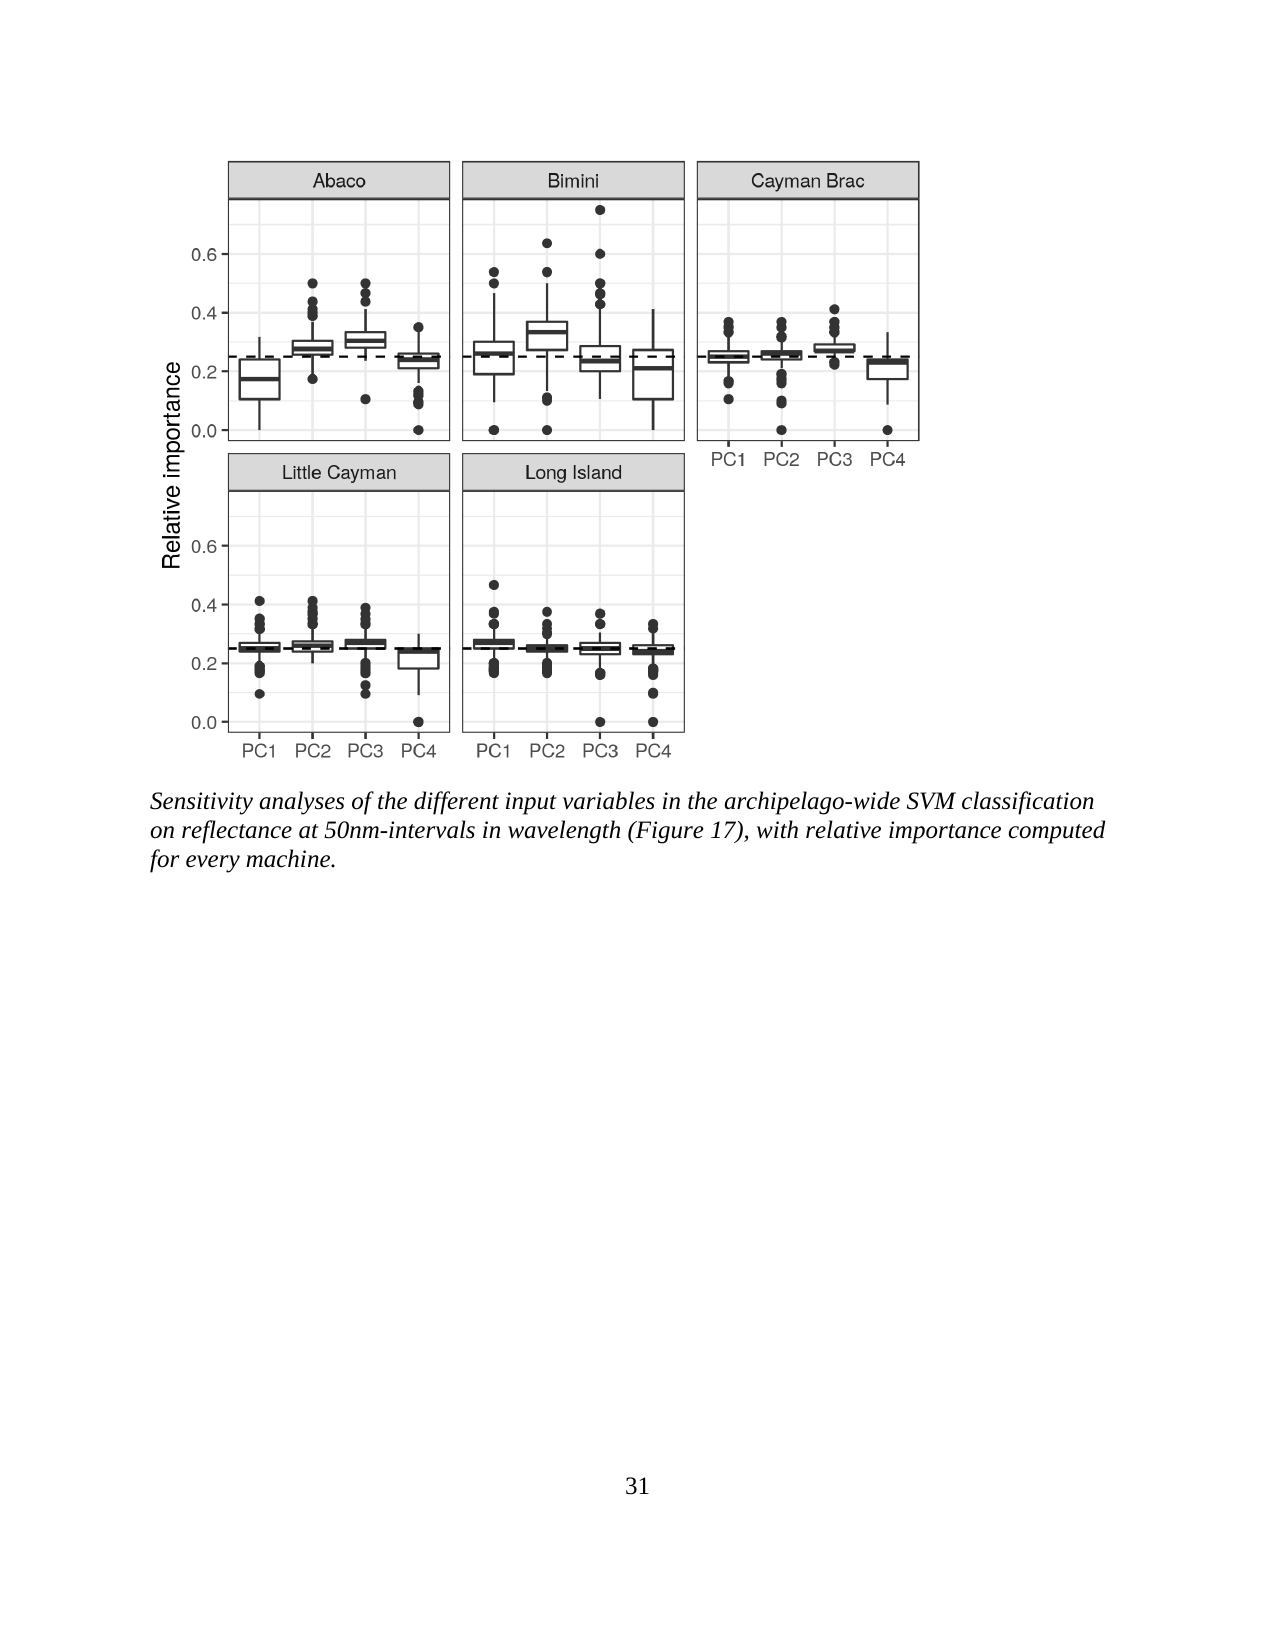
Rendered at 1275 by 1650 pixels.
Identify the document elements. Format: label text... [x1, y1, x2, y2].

picture [150, 150, 930, 774]
text Sensitivity analyses of the different input variables in the archipelago-wide SVM classification on reflectance at 50nm-intervals in wavelength (Figure 17), with relative importance computed for every machine. [150, 786, 1125, 873]
